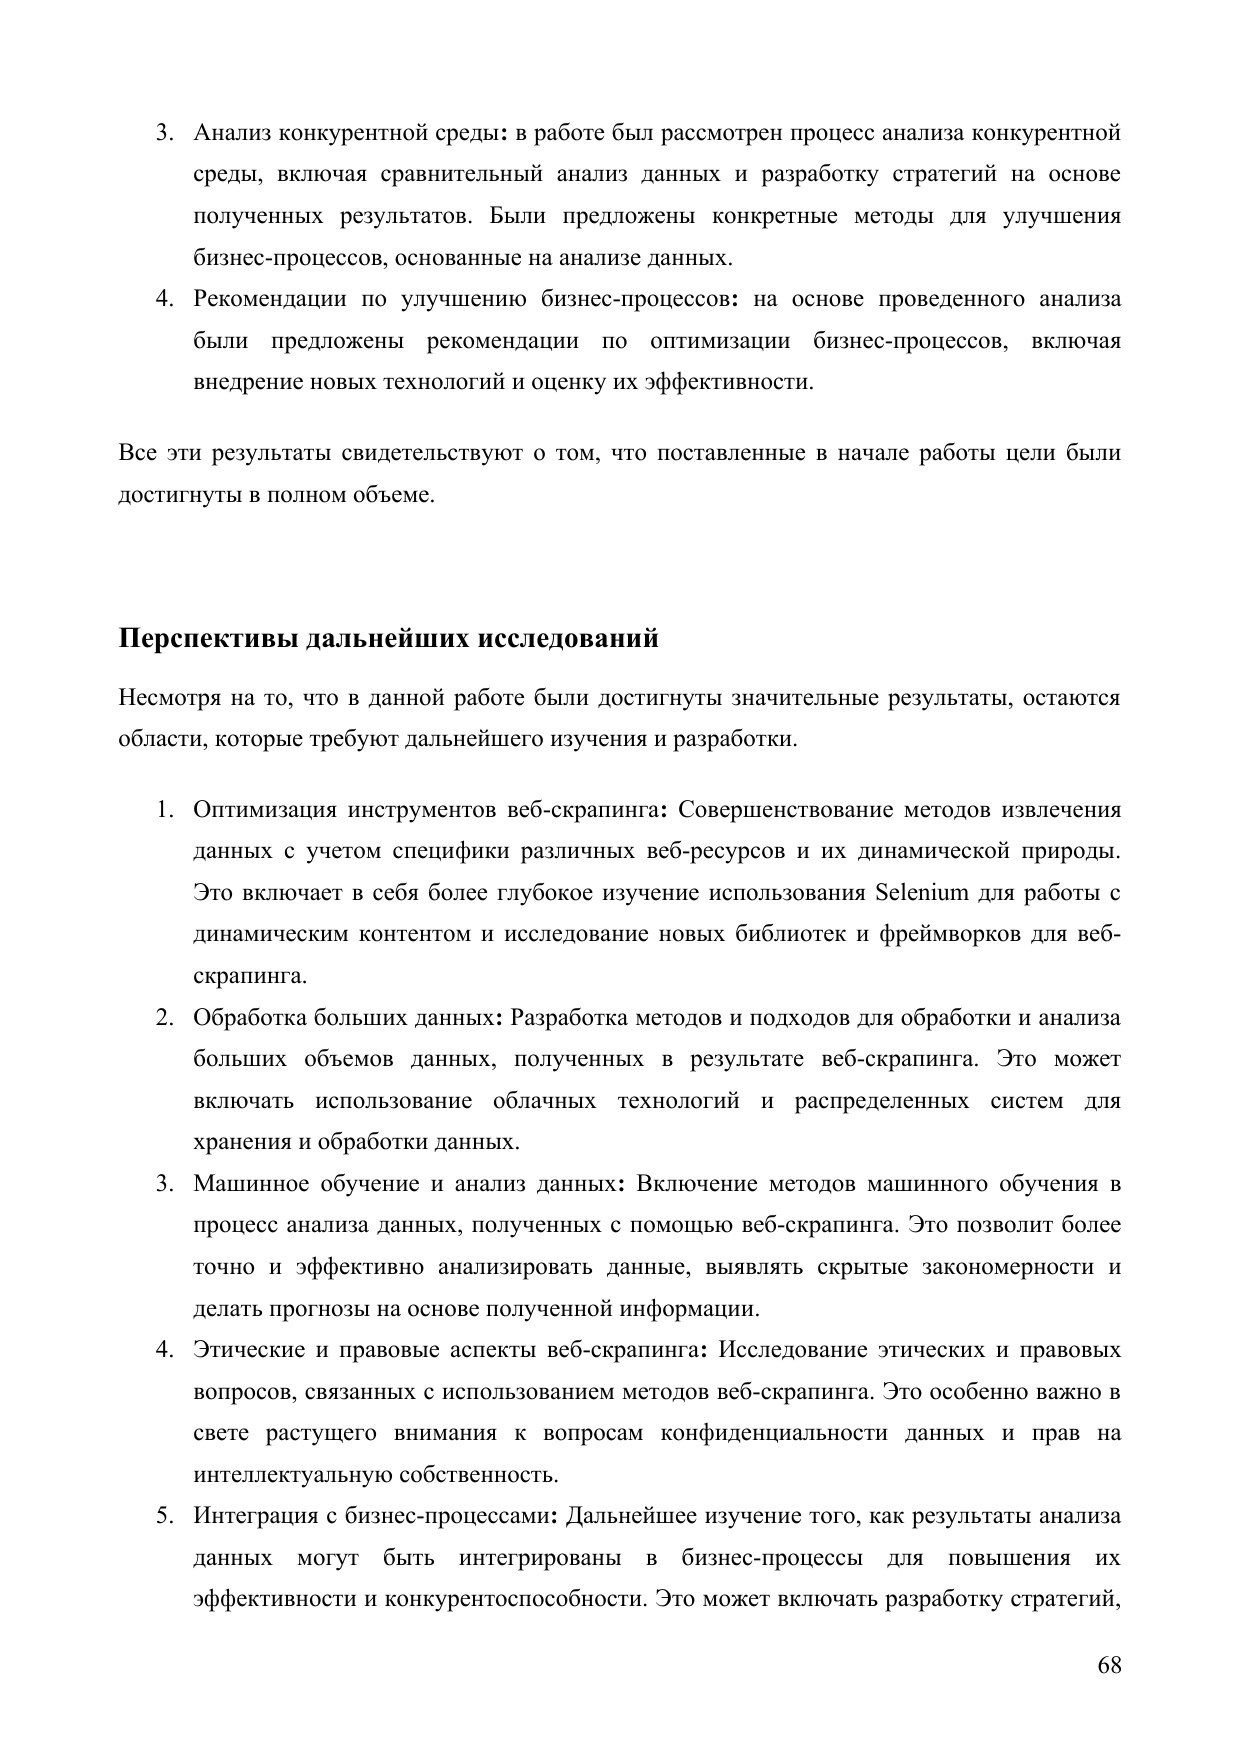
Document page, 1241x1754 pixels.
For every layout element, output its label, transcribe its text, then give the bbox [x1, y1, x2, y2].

text Основной целью дипломной работы было изучение современных методов извлечения данных из веб-источников, их анализа и использования для улучшения бизнес-процессов. В ходе выполнения работы все поставленные цели были достигнуты. [118, 250, 1122, 361]
list Исследование инструментов для извлечения данных: были изучены и продемонстрированы возможности трех основных инструментов — BeautifulSoup, Scrapy и Selenium. Каждый из них был проанализирован с точки зрения его применения в реальных задачах веб-скрапинга. [156, 404, 1122, 556]
list Рекомендации по улучшению бизнес-процессов: на основе проведенного анализа были предложены рекомендации по оптимизации бизнес-процессов, включая внедрение новых технологий и оценку их эффективности. [156, 990, 1122, 1101]
list Разработка примеров кода: для каждого из рассмотренных инструментов были разработаны примеры кода, которые иллюстрируют основные приемы работы с данными, их обработки и сохранения. Эти примеры могут служить основой для дальнейших разработок и адаптации под конкретные задачи. [156, 599, 1122, 752]
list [156, 1501, 1122, 1612]
subtitle Достижение поставленных целей [118, 189, 1122, 221]
text Все эти результаты свидетельствуют о том, что поставленные в начале работы цели были достигнуты в полном объеме. [118, 1144, 1122, 1213]
text Несмотря на то, что в данной работе были достигнуты значительные результаты, остаются области, которые требуют дальнейшего изучения и разработки. [118, 1389, 1122, 1458]
list Анализ конкурентной среды: в работе был рассмотрен процесс анализа конкурентной среды, включая сравнительный анализ данных и разработку стратегий на основе полученных результатов. Были предложены конкретные методы для улучшения бизнес-процессов, основанные на анализе данных. [156, 795, 1122, 947]
subtitle Перспективы дальнейших исследований [118, 1327, 1122, 1359]
